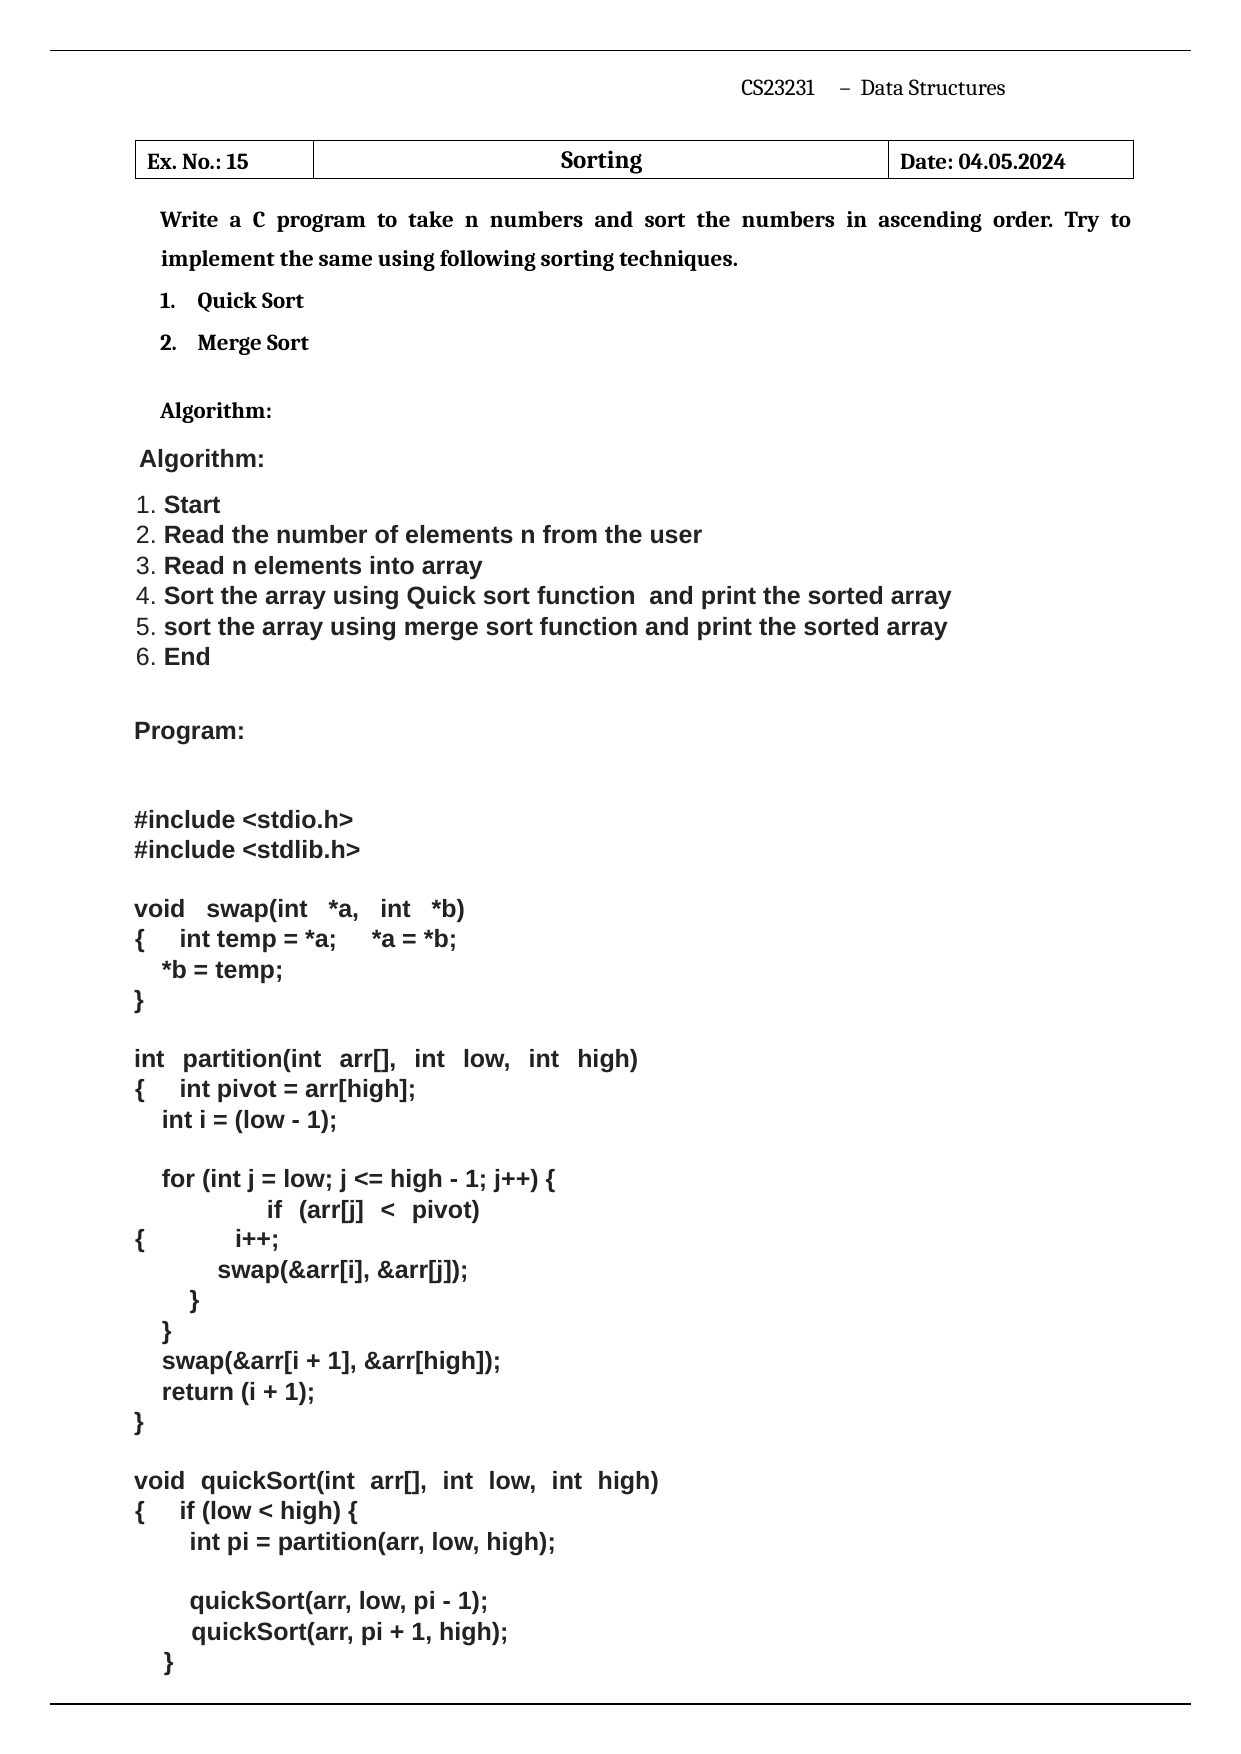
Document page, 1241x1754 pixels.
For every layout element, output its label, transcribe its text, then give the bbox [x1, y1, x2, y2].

list Merge Sort [160, 330, 1132, 357]
text } [134, 1316, 1132, 1344]
text if (arr[j] < pivot) { i++; [134, 1194, 481, 1253]
text Algorithm: [134, 444, 471, 473]
text int partition(int arr[], int low, int high) { int pivot = arr[high]; [134, 1044, 639, 1103]
text *b = temp; [134, 955, 1132, 983]
text Program: [134, 716, 1132, 745]
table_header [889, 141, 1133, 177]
text } [134, 1285, 1132, 1314]
text Write a C program to take n numbers and sort the numbers in ascending order. Try to implement the same using following sorting techniques. [160, 207, 1132, 272]
text void swap(int *a, int *b) { int temp = *a; *a = *b; [134, 894, 465, 953]
text } [134, 985, 1132, 1014]
list Quick Sort [160, 288, 1132, 314]
picture [739, 69, 1092, 99]
list Sort the array using Quick sort function and print the sorted array [136, 581, 1132, 610]
list Start [136, 490, 1132, 519]
text quickSort(arr, pi + 1, high); [163, 1616, 1132, 1645]
text void quickSort(int arr[], int low, int high) { if (low < high) { [134, 1466, 660, 1525]
list End [136, 642, 1132, 671]
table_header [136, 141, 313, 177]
text #include <stdio.h> [134, 804, 1132, 833]
text return (i + 1); [134, 1377, 1132, 1405]
text int pi = partition(arr, low, high); [134, 1527, 1132, 1555]
text int i = (low - 1); [134, 1105, 1132, 1133]
text for (int j = low; j <= high - 1; j++) { [134, 1164, 1132, 1193]
text #include <stdlib.h> [134, 835, 1132, 864]
text } [134, 1407, 1132, 1436]
text Algorithm: [160, 398, 1132, 424]
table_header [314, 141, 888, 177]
list sort the array using merge sort function and print the sorted array [136, 612, 1132, 641]
list Read the number of elements n from the user [136, 521, 1132, 549]
text swap(&arr[i + 1], &arr[high]); [134, 1346, 1132, 1375]
list Read n elements into array [136, 551, 1132, 580]
text swap(&arr[i], &arr[j]); [134, 1255, 1132, 1284]
text } [163, 1647, 1132, 1676]
text quickSort(arr, low, pi - 1); [134, 1586, 1132, 1615]
